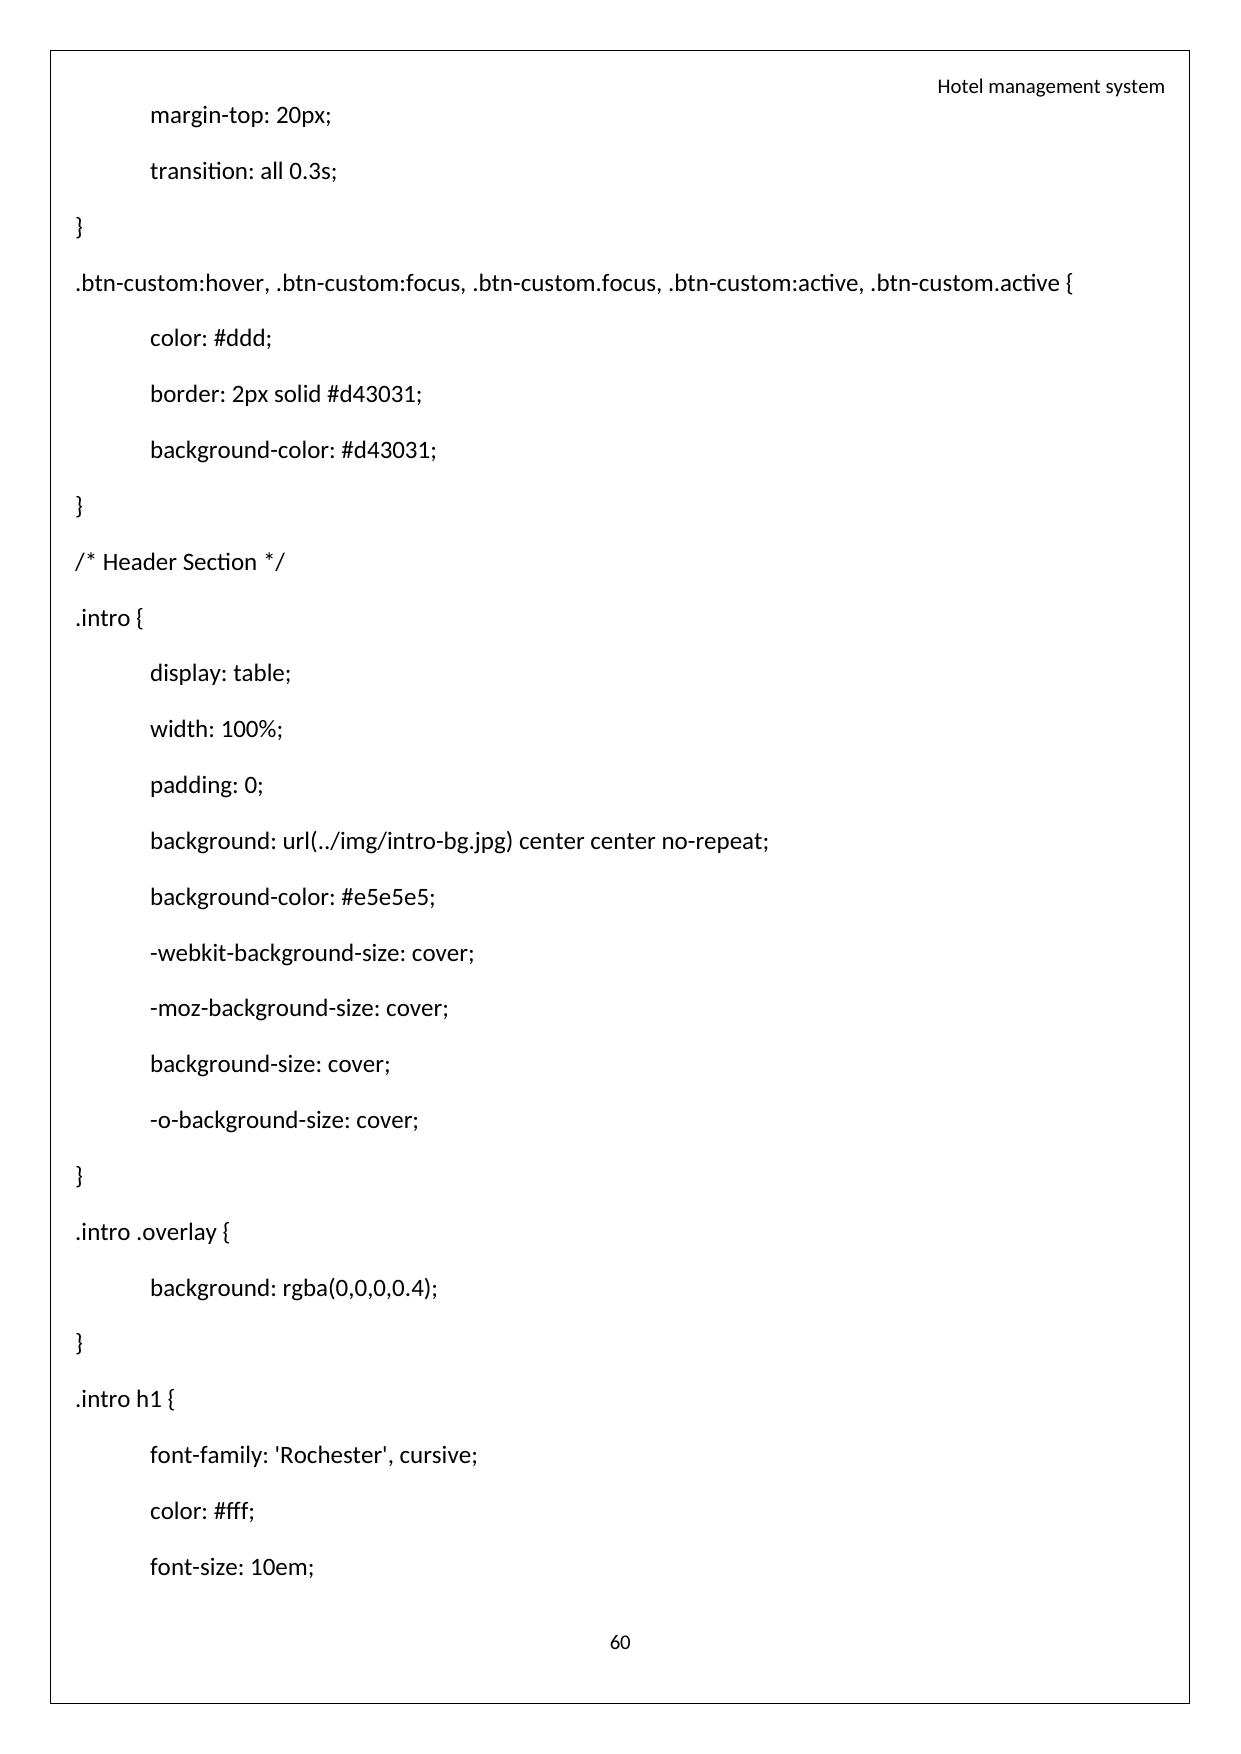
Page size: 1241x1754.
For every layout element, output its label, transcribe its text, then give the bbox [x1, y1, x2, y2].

text transition: all 0.3s; [75, 155, 1165, 186]
text .intro { [75, 602, 1165, 632]
text } [75, 211, 1165, 241]
text background-color: #e5e5e5; [75, 881, 1165, 911]
text .intro h1 { [75, 1383, 1165, 1414]
text background-size: cover; [75, 1048, 1165, 1079]
text font-size: 10em; [75, 1551, 1165, 1581]
text } [75, 490, 1165, 521]
text /* Header Section */ [75, 546, 1165, 576]
text .btn-custom:hover, .btn-custom:focus, .btn-custom.focus, .btn-custom:active, .btn-custom.active { [75, 267, 1165, 297]
text border: 2px solid #d43031; [75, 378, 1165, 409]
text -webkit-background-size: cover; [75, 937, 1165, 967]
text margin-top: 20px; [75, 99, 1165, 130]
text -moz-background-size: cover; [75, 992, 1165, 1023]
text display: table; [75, 657, 1165, 688]
text padding: 0; [75, 769, 1165, 800]
text -o-background-size: cover; [75, 1104, 1165, 1135]
text color: #ddd; [75, 322, 1165, 353]
text color: #fff; [75, 1495, 1165, 1526]
text width: 100%; [75, 713, 1165, 744]
text background: url(../img/intro-bg.jpg) center center no-repeat; [75, 825, 1165, 856]
text background: rgba(0,0,0,0.4); [75, 1272, 1165, 1302]
text background-color: #d43031; [75, 434, 1165, 465]
text } [75, 1327, 1165, 1358]
text font-family: 'Rochester', cursive; [75, 1439, 1165, 1470]
text } [75, 1160, 1165, 1191]
text .intro .overlay { [75, 1216, 1165, 1246]
